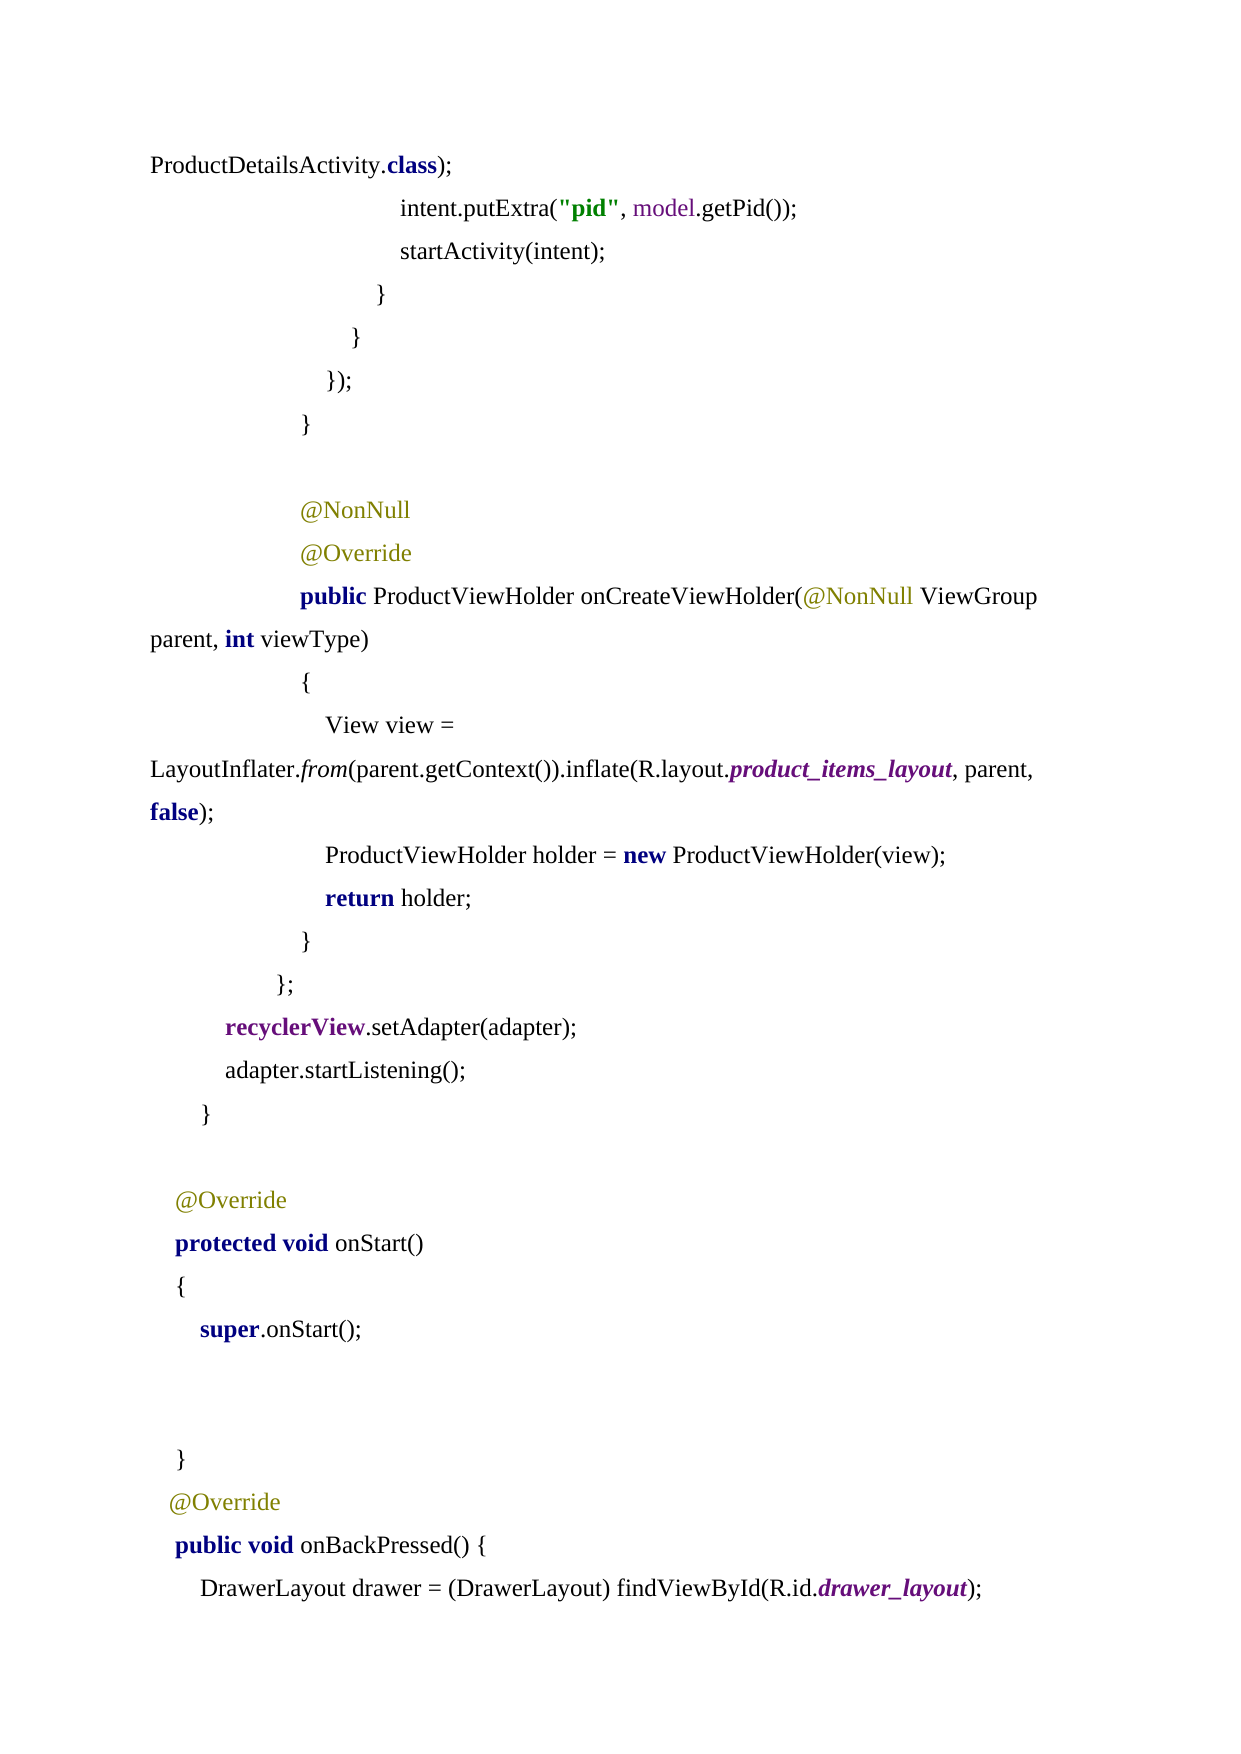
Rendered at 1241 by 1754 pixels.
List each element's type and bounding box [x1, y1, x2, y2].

text [150, 150, 1090, 1602]
